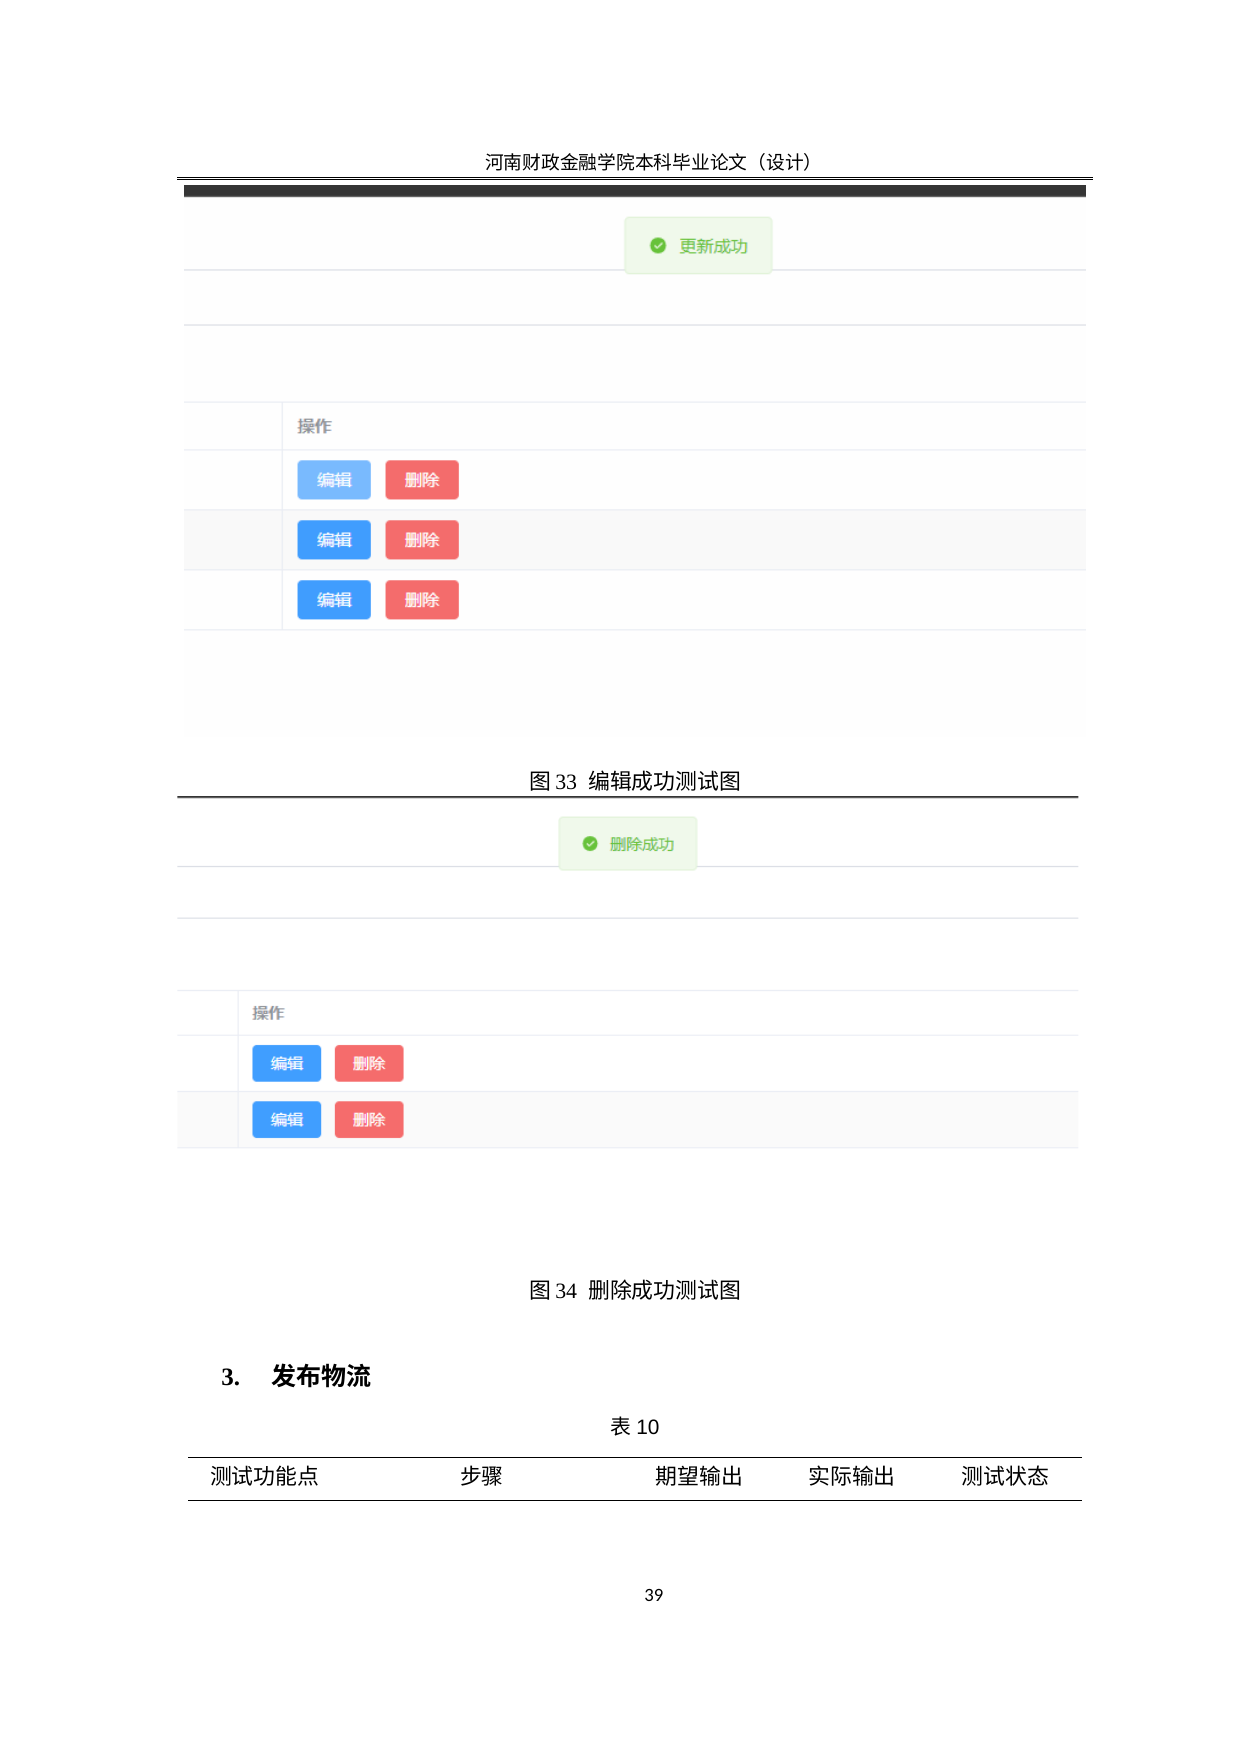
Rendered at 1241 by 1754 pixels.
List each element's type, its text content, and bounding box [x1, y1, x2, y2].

list 发布物流 [177, 1340, 1093, 1408]
picture [184, 185, 1086, 737]
text 表 10 [177, 1408, 1093, 1442]
table_header 测试状态 [928, 1458, 1082, 1499]
table_header 步骤 [341, 1458, 622, 1499]
text 图34 删除成功测试图 [177, 1272, 1093, 1306]
picture [177, 796, 1079, 1254]
text 图33 编辑成功测试图 [177, 763, 1093, 797]
table_header 实际输出 [775, 1458, 928, 1499]
table_header 期望输出 [622, 1458, 775, 1499]
table_header 测试功能点 [188, 1458, 341, 1499]
